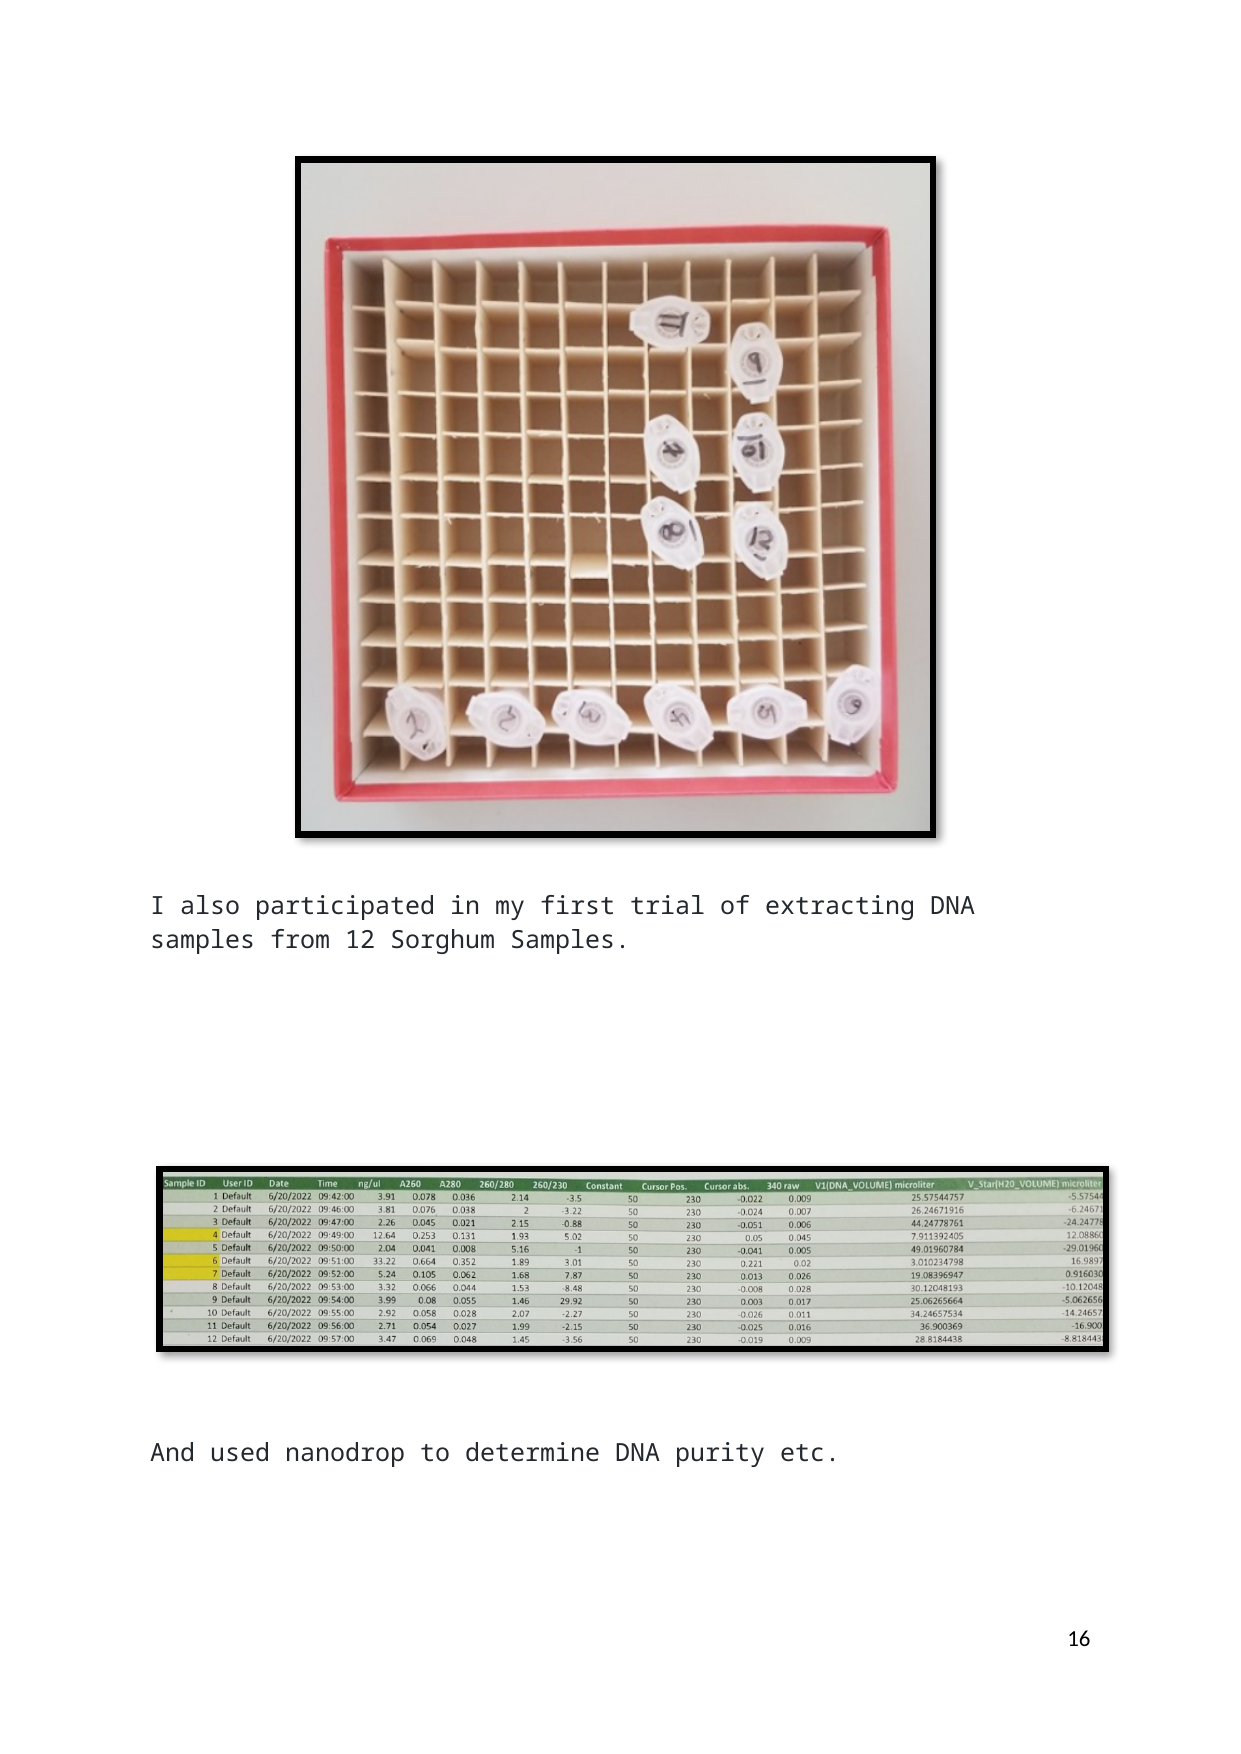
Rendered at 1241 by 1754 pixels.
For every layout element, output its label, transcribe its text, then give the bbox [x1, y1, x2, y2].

text I also participated in my first trial of extracting DNA samples from 12 Sorghum Samples. [150, 887, 1090, 955]
picture [163, 1172, 1103, 1346]
text And used nanodrop to determine DNA purity etc. [150, 1434, 1090, 1468]
picture [301, 163, 930, 831]
